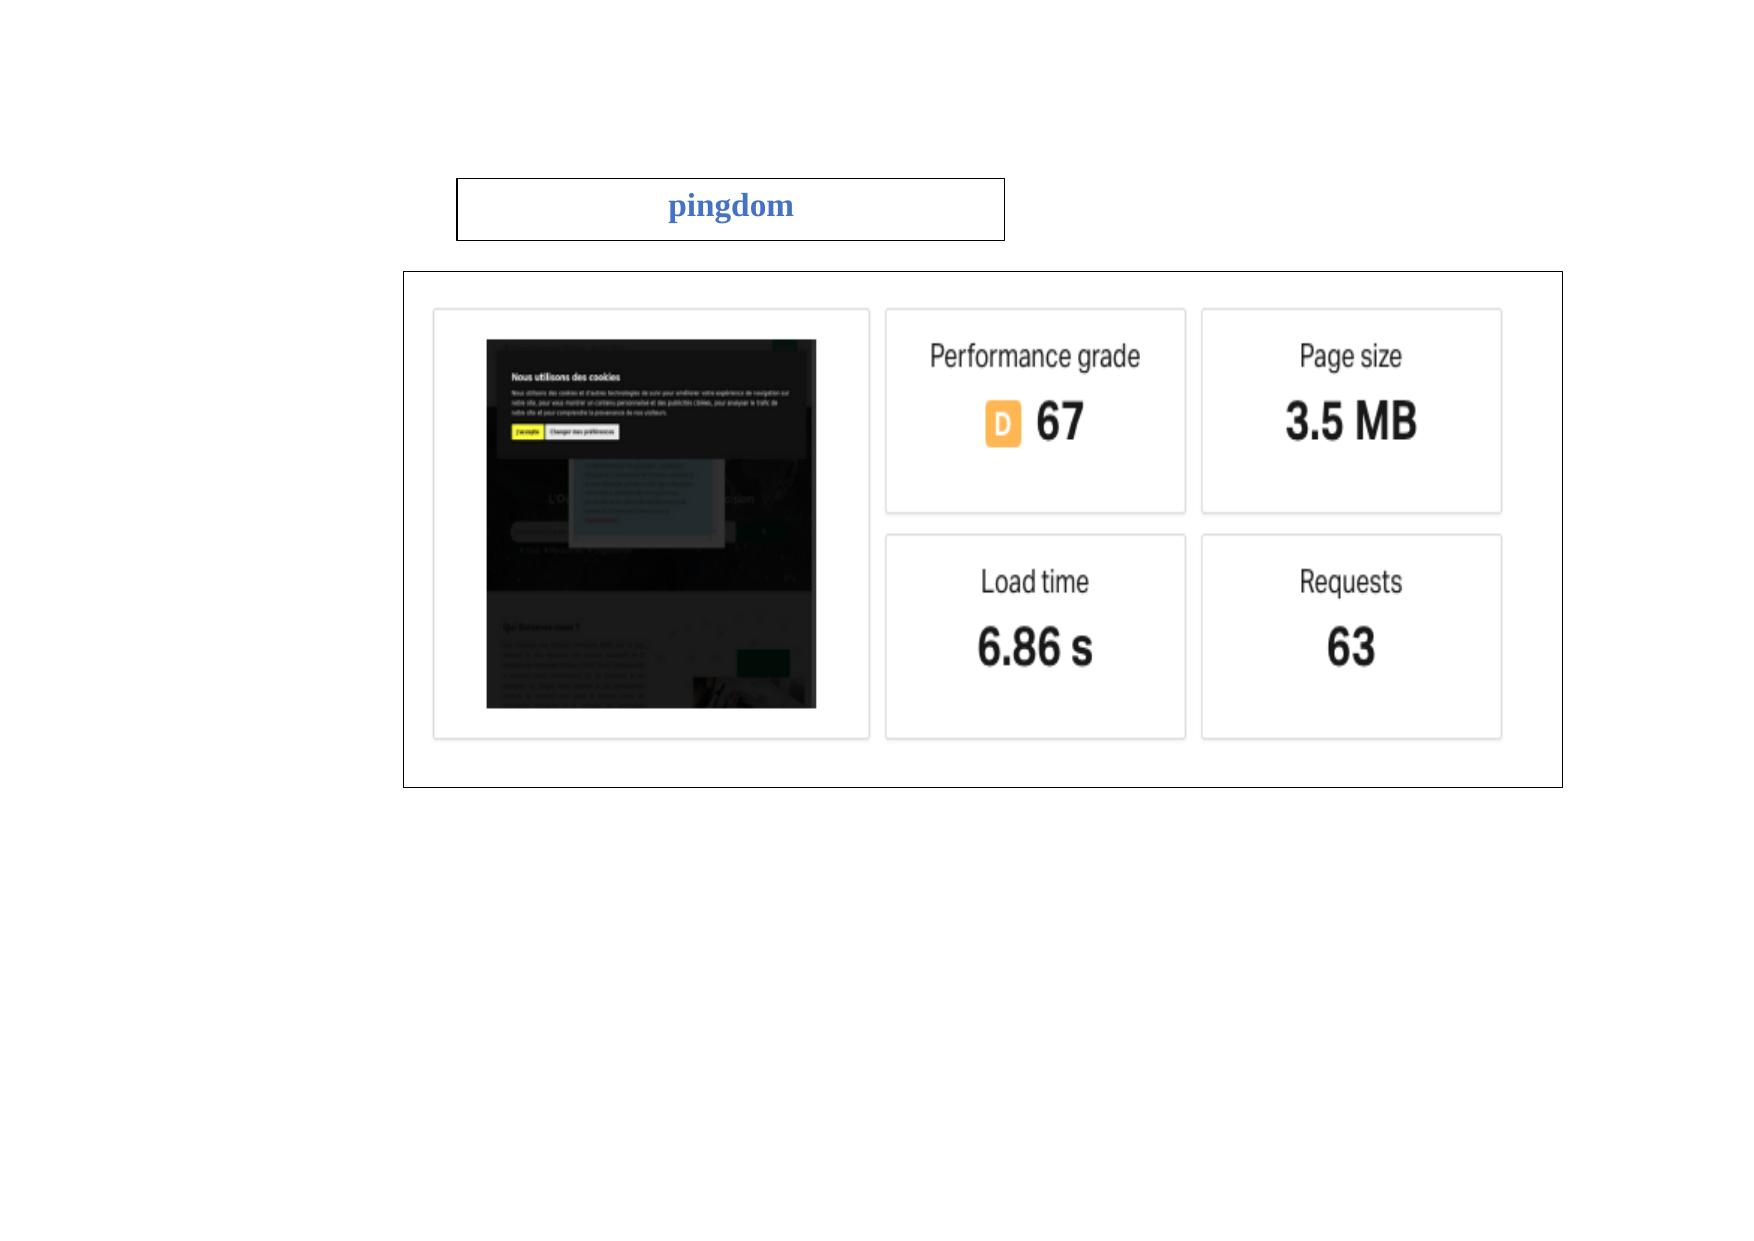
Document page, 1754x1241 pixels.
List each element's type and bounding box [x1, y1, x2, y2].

picture [418, 279, 1516, 754]
